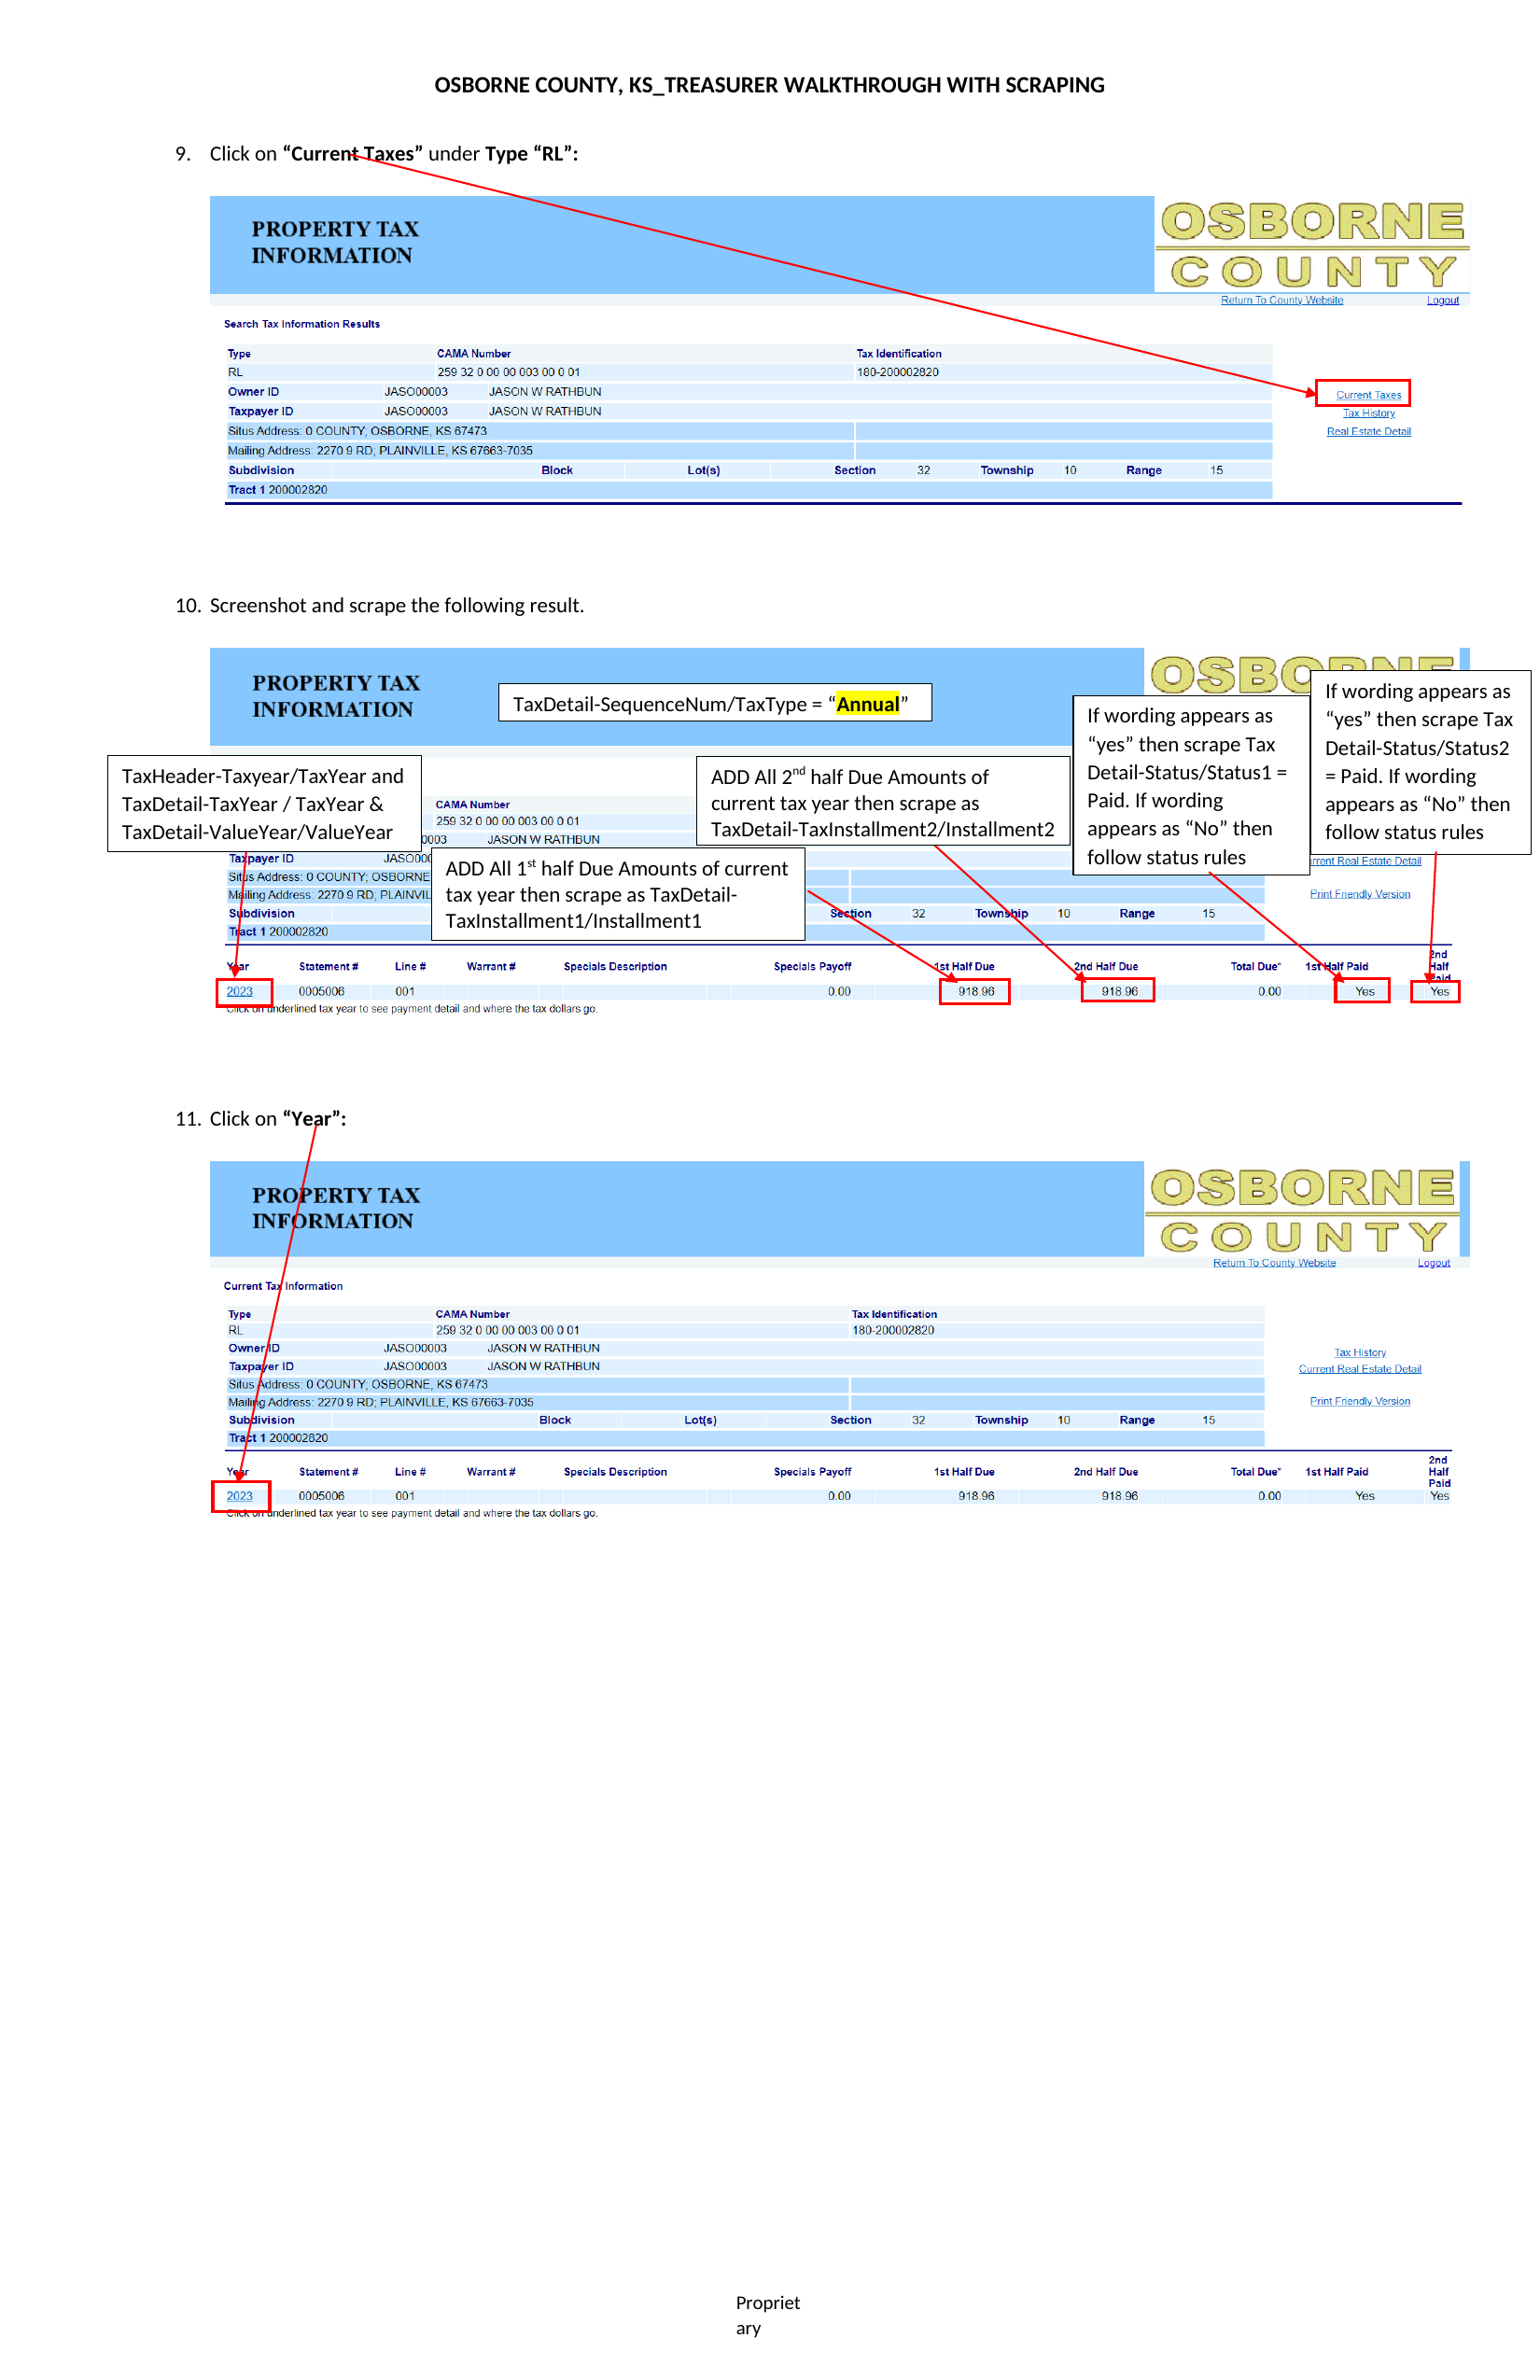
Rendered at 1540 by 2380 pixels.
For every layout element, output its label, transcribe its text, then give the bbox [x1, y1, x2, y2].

picture [1318, 382, 1408, 404]
picture [215, 1483, 268, 1510]
picture [210, 1161, 1470, 1522]
picture [210, 196, 1470, 505]
picture [1413, 983, 1458, 1001]
picture [218, 981, 271, 1004]
list Click on “Year”: [175, 1105, 1400, 1131]
list Click on “Current Taxes” under Type “RL”: [175, 140, 1400, 166]
list Screenshot and scrape the following result. [175, 592, 1400, 618]
picture [210, 648, 1470, 1018]
picture [1337, 980, 1388, 1001]
